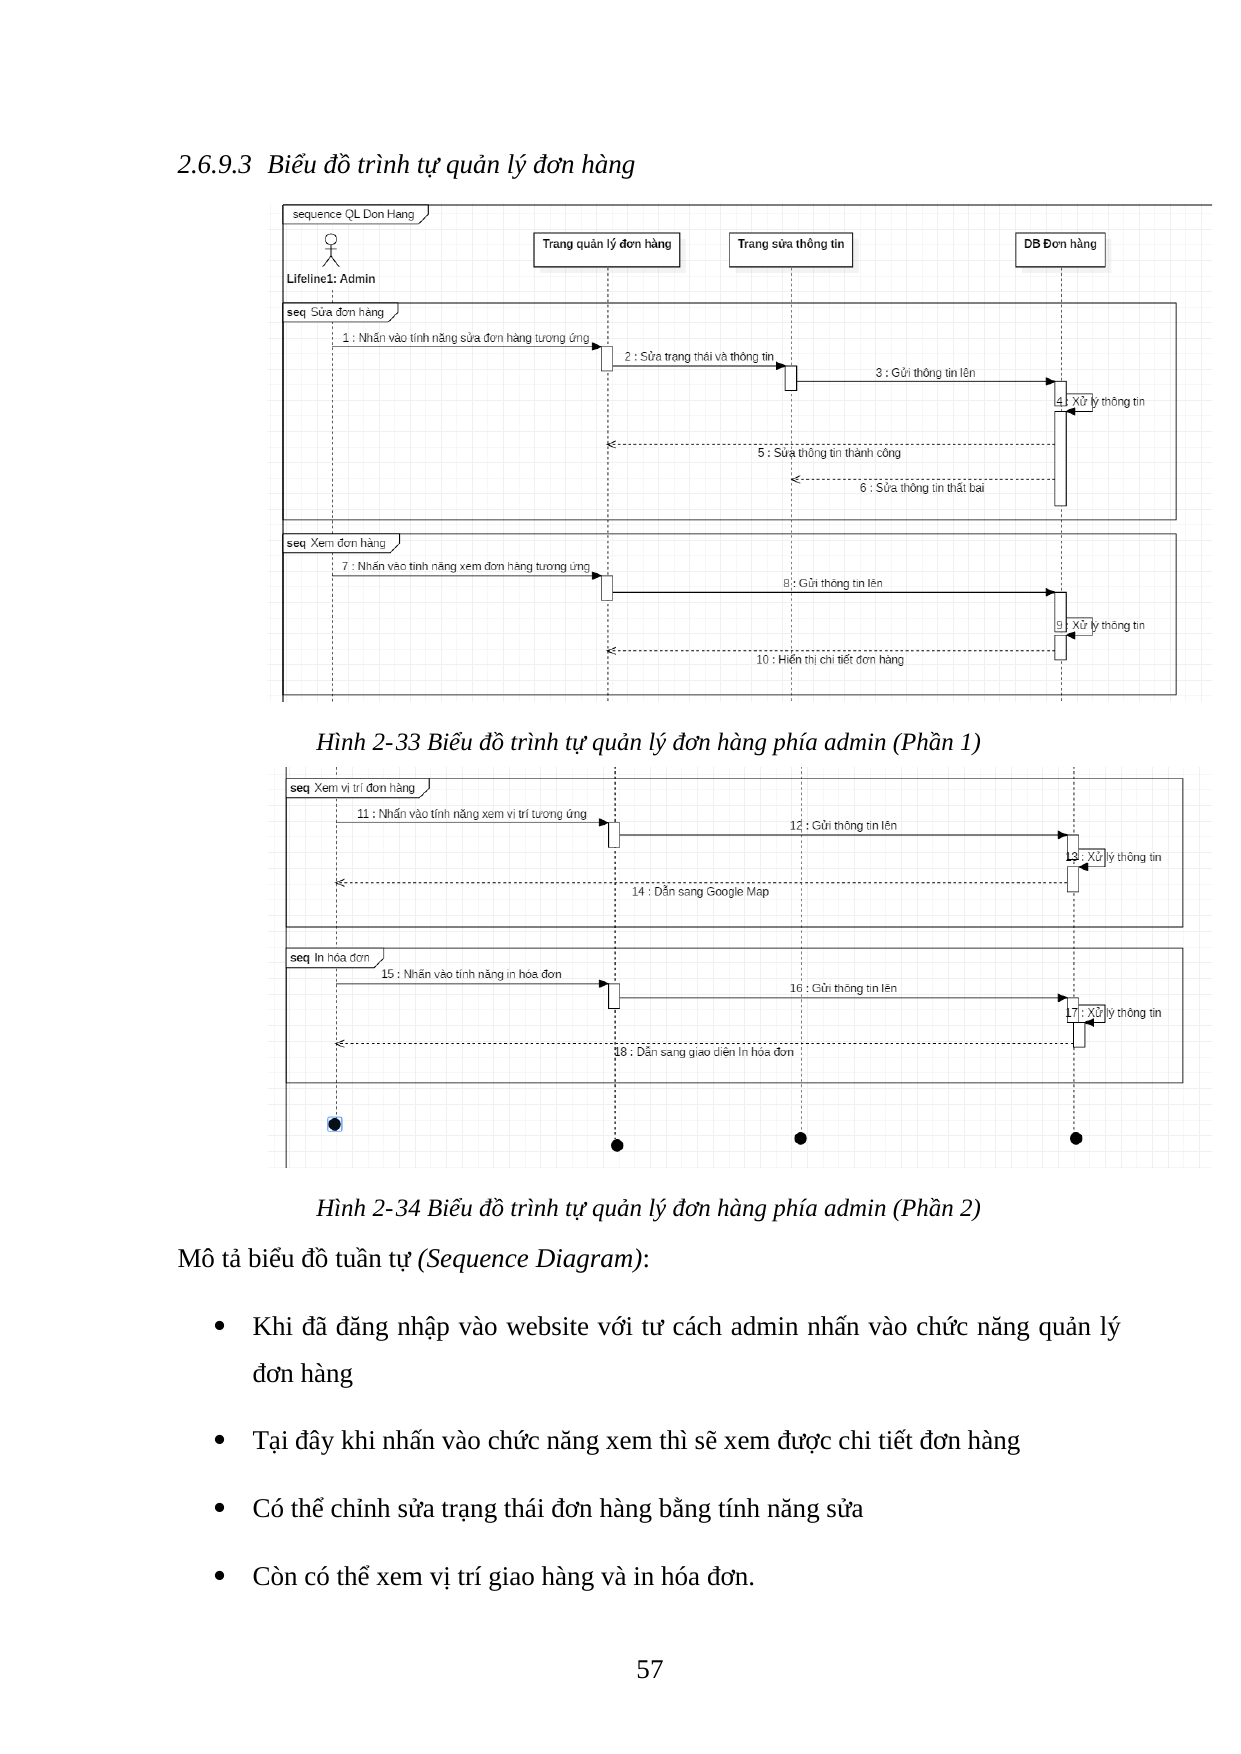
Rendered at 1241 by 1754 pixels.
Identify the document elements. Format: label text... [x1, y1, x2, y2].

list Khi đã đăng nhập vào website với tư cách admin nhấn vào chức năng quản lý đơn hàng [215, 1310, 1122, 1388]
picture [267, 203, 1213, 702]
subtitle Biểu đồ trình tự quản lý đơn hàng [177, 148, 1122, 179]
picture [267, 767, 1213, 1168]
list Tại đây khi nhấn vào chức năng xem thì sẽ xem được chi tiết đơn hàng [215, 1424, 1122, 1455]
text Mô tả biểu đồ tuần tự (Sequence Diagram): [177, 1242, 1122, 1273]
list Còn có thể xem vị trí giao hàng và in hóa đơn. [215, 1559, 1122, 1591]
list Có thể chỉnh sửa trạng thái đơn hàng bằng tính năng sửa [215, 1492, 1122, 1523]
